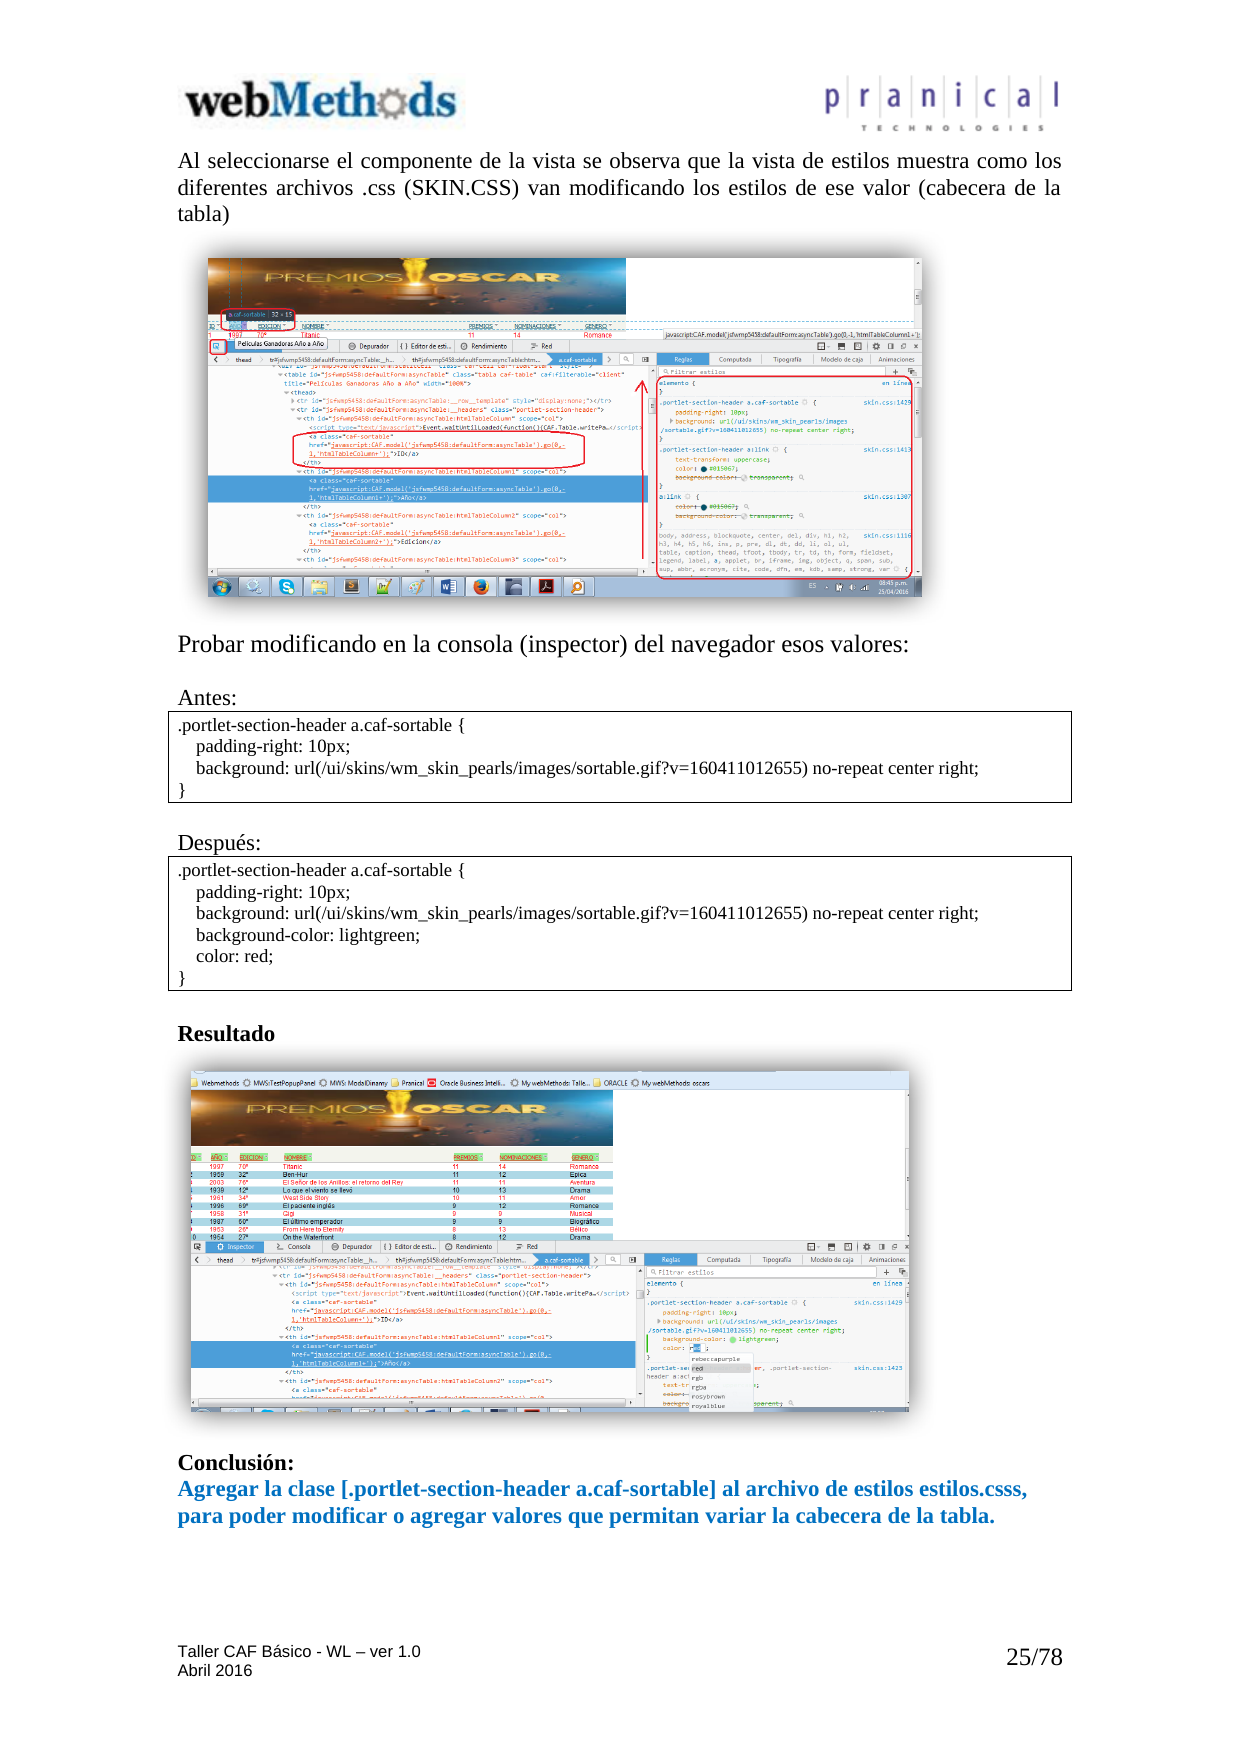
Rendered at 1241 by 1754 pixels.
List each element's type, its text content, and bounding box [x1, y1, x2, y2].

text padding-right: 10px; [177, 735, 1063, 757]
text background-color: lightgreen; [177, 924, 1063, 945]
text Agregar la clase [.portlet-section-header a.caf-sortable] al archivo de estilos estilos.csss, para poder modificar o agregar valores que permitan variar la cabecera de la tabla. [177, 1475, 1063, 1528]
text Después: [177, 829, 1063, 856]
text Probar modificando en la consola (inspector) del navegador esos valores: [177, 629, 1063, 658]
text Resultado [177, 1020, 1063, 1047]
text padding-right: 10px; [177, 881, 1063, 902]
text color: red; [177, 945, 1063, 964]
picture [191, 1071, 909, 1412]
picture [208, 258, 922, 597]
text background: url(/ui/skins/wm_skin_pearls/images/sortable.gif?v=160411012655) no-repeat center right; [177, 757, 1063, 775]
text .portlet-section-header a.caf-sortable { [169, 712, 1071, 735]
picture [177, 73, 472, 136]
text Al seleccionarse el componente de la vista se observa que la vista de estilos muestra como los diferentes archivos .css (SKIN.CSS) van modificando los estilos de ese valor (cabecera de la tabla) [177, 148, 1063, 227]
text } [169, 775, 1071, 802]
text background: url(/ui/skins/wm_skin_pearls/images/sortable.gif?v=160411012655) no-repeat center right; [177, 902, 1063, 924]
text } [169, 964, 1071, 990]
picture [822, 73, 1063, 136]
text .portlet-section-header a.caf-sortable { [169, 857, 1071, 881]
text Antes: [177, 684, 1063, 711]
text Conclusión: [177, 1449, 1063, 1475]
